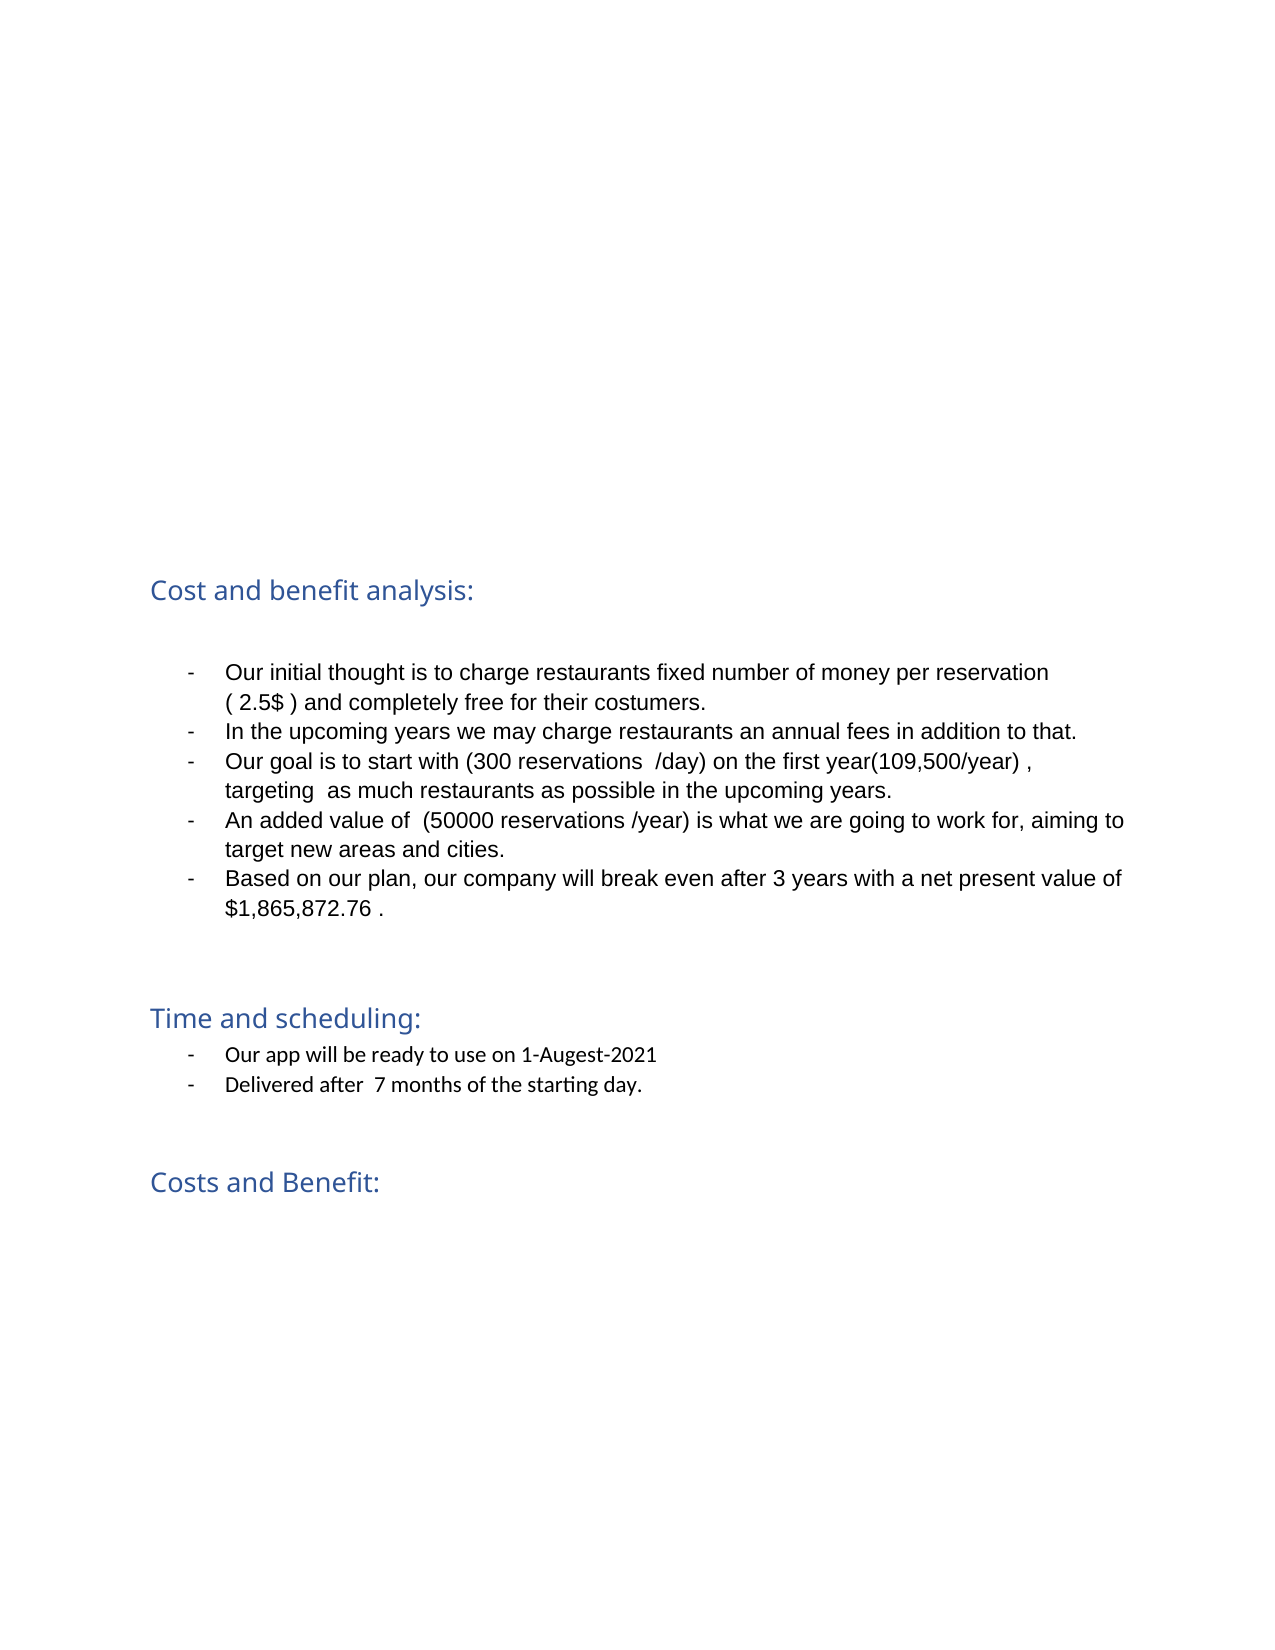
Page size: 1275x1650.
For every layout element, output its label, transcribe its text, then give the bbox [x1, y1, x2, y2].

list Delivered after 7 months of the starting day. [187, 1070, 1125, 1098]
list Our initial thought is to charge restaurants fixed number of money per reservation ( 2.5$ ) and completely free for their costumers. [187, 658, 1125, 715]
list Based on our plan, our company will break even after 3 years with a net present value of $1,865,872.76 . [187, 864, 1125, 921]
subtitle Costs and Benefit: [150, 1164, 1125, 1201]
subtitle Time and scheduling: [150, 1000, 1125, 1037]
list An added value of (50000 reservations /year) is what we are going to work for, aiming to target new areas and cities. [187, 806, 1125, 862]
list Our goal is to start with (300 reservations /day) on the first year(109,500/year) , targeting as much restaurants as possible in the upcoming years. [187, 747, 1125, 804]
list In the upcoming years we may charge restaurants an annual fees in addition to that. [187, 717, 1125, 745]
subtitle Cost and benefit analysis: [150, 572, 1125, 609]
list Our app will be ready to use on 1-Augest-2021 [187, 1040, 1125, 1068]
